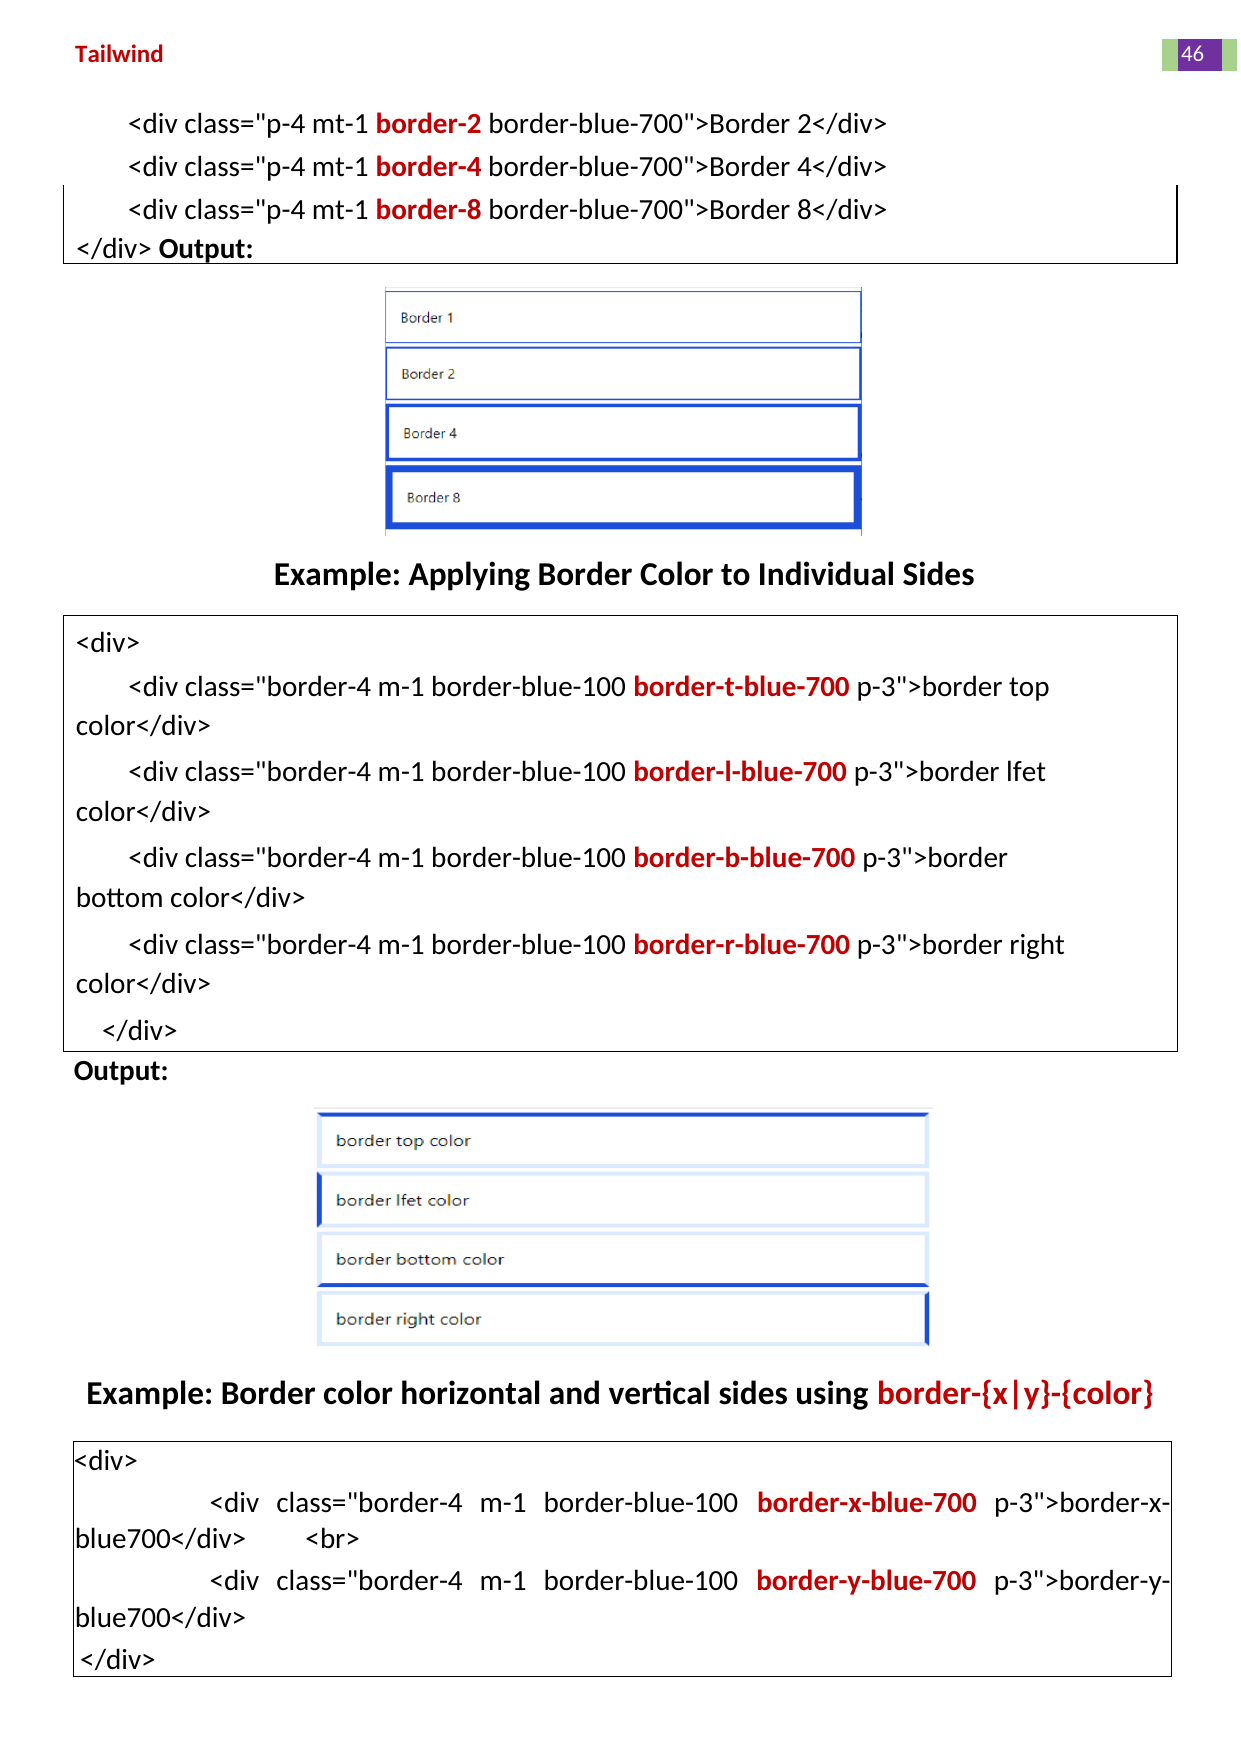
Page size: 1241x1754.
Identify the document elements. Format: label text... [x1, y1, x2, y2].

table_header <div> <div class="border-4 m-1 border-blue-100 border-t-blue-700 p-3">border top color</div> <div class="border-4 m-1 border-blue-100 border-l-blue-700 p-3">border lfet color</div> <div class="border-4 m-1 border-blue-100 border-b-blue-700 p-3">border bottom color</div> <div class="border-4 m-1 border-blue-100 border-r-blue-700 p-3">border right color</div> </div> [64, 616, 1177, 1051]
picture [385, 287, 862, 536]
picture [313, 1106, 933, 1356]
text <div class="p-4 mt-1 border-4 border-blue-700">Border 4</div> [75, 148, 1173, 184]
subtitle Example: Applying Border Color to Individual Sides [75, 553, 1173, 594]
text <div class="border-4 m-1 border-blue-100 border-x-blue-700 p-3">border-x-blue700</div> <br> [74, 1483, 1171, 1556]
subtitle Example: Border color horizontal and vertical sides using border-{x|y}-{color} [86, 1372, 1173, 1413]
text <div> [74, 1442, 1171, 1477]
text <div class="p-4 mt-1 border-8 border-blue-700">Border 8</div> </div> Output: [75, 191, 894, 266]
text <div class="p-4 mt-1 border-2 border-blue-700">Border 2</div> [75, 106, 1173, 141]
text Output: [73, 1052, 1173, 1088]
text </div> [74, 1640, 1171, 1676]
text <div class="border-4 m-1 border-blue-100 border-y-blue-700 p-3">border-y-blue700</div> [74, 1561, 1171, 1634]
